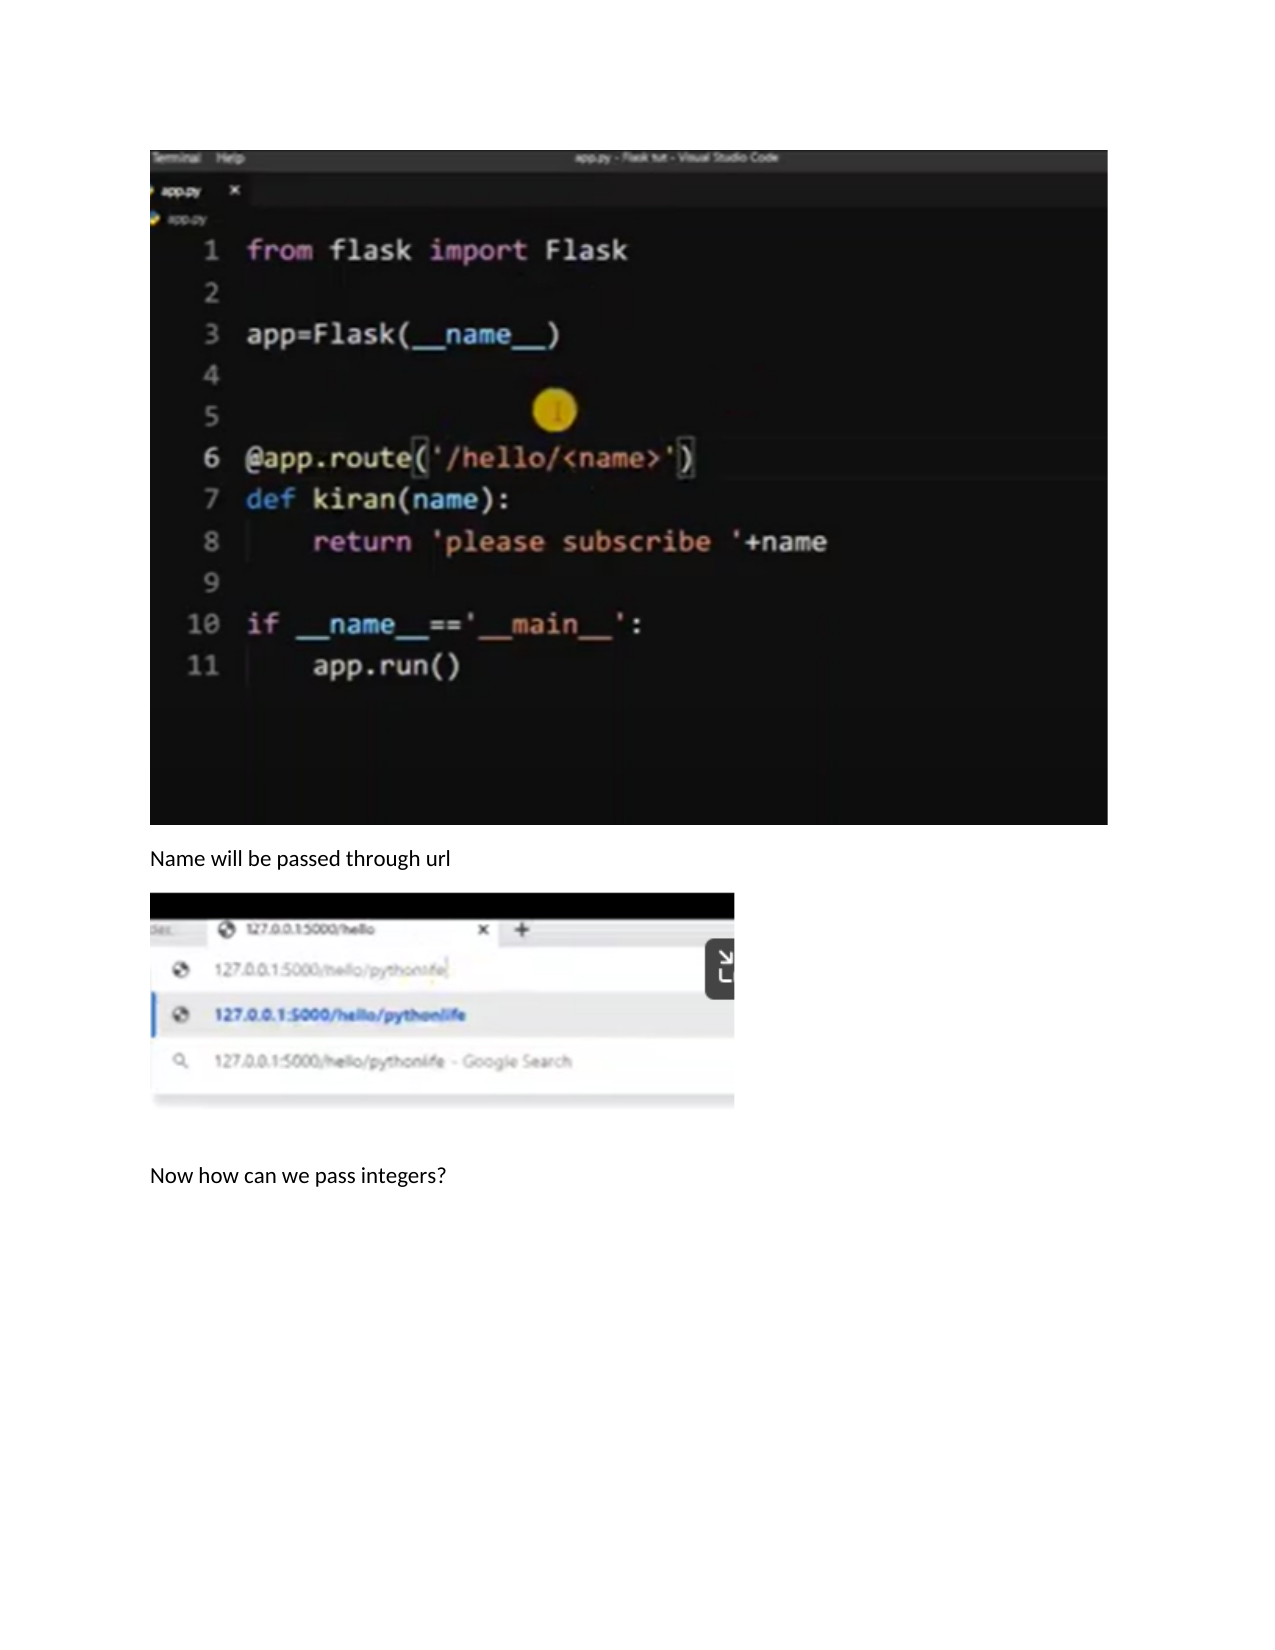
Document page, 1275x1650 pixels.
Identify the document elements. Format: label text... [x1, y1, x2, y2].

text Now how can we pass integers? [150, 1161, 1125, 1189]
picture [150, 150, 1108, 825]
text Name will be passed through url [150, 844, 1125, 872]
picture [150, 890, 735, 1143]
